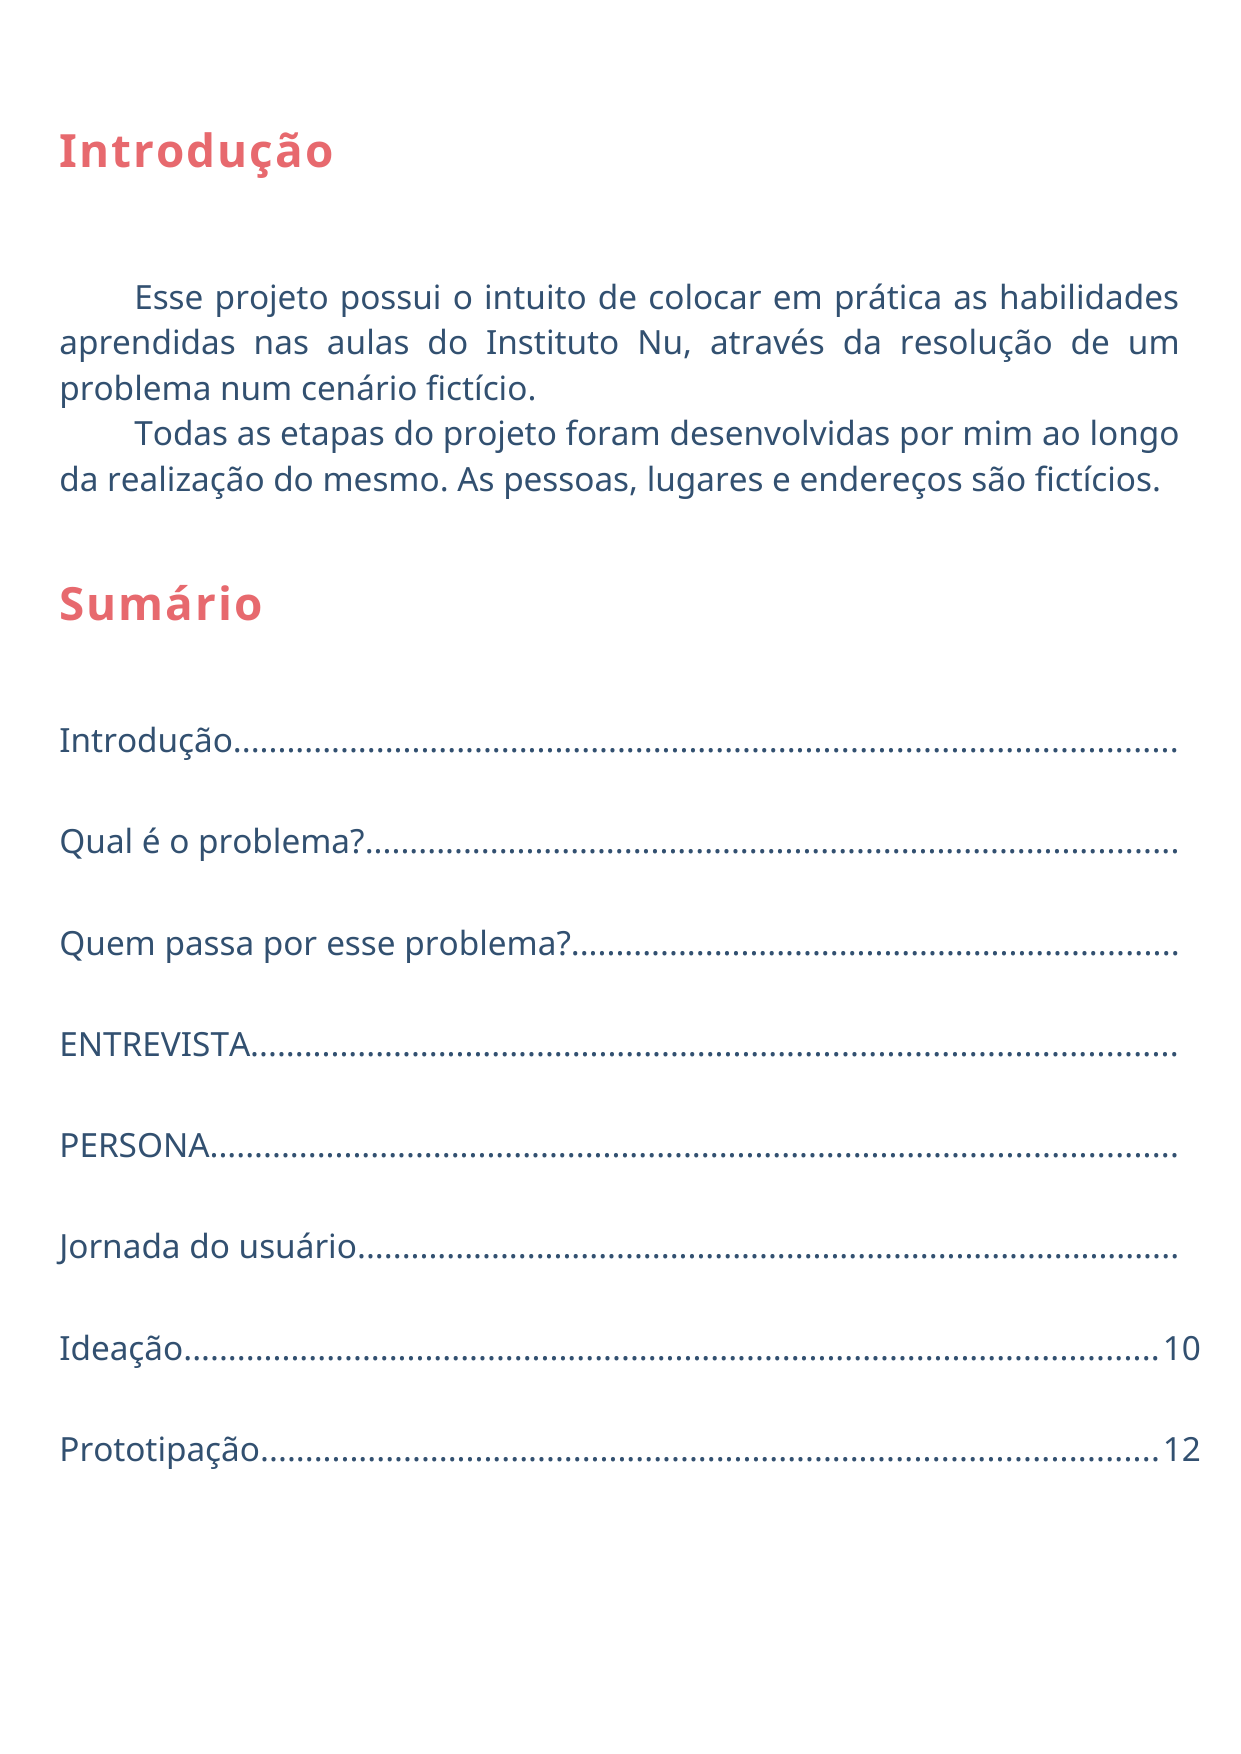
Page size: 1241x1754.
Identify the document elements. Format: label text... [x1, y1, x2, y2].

subtitle Introdução [59, 118, 1181, 181]
text Todas as etapas do projeto foram desenvolvidas por mim ao longo da realização do mesmo. As pessoas, lugares e endereços são fictícios. [59, 410, 1181, 501]
text Esse projeto possui o intuito de colocar em prática as habilidades aprendidas nas aulas do Instituto Nu, através da resolução de um problema num cenário fictício. [59, 206, 1181, 410]
